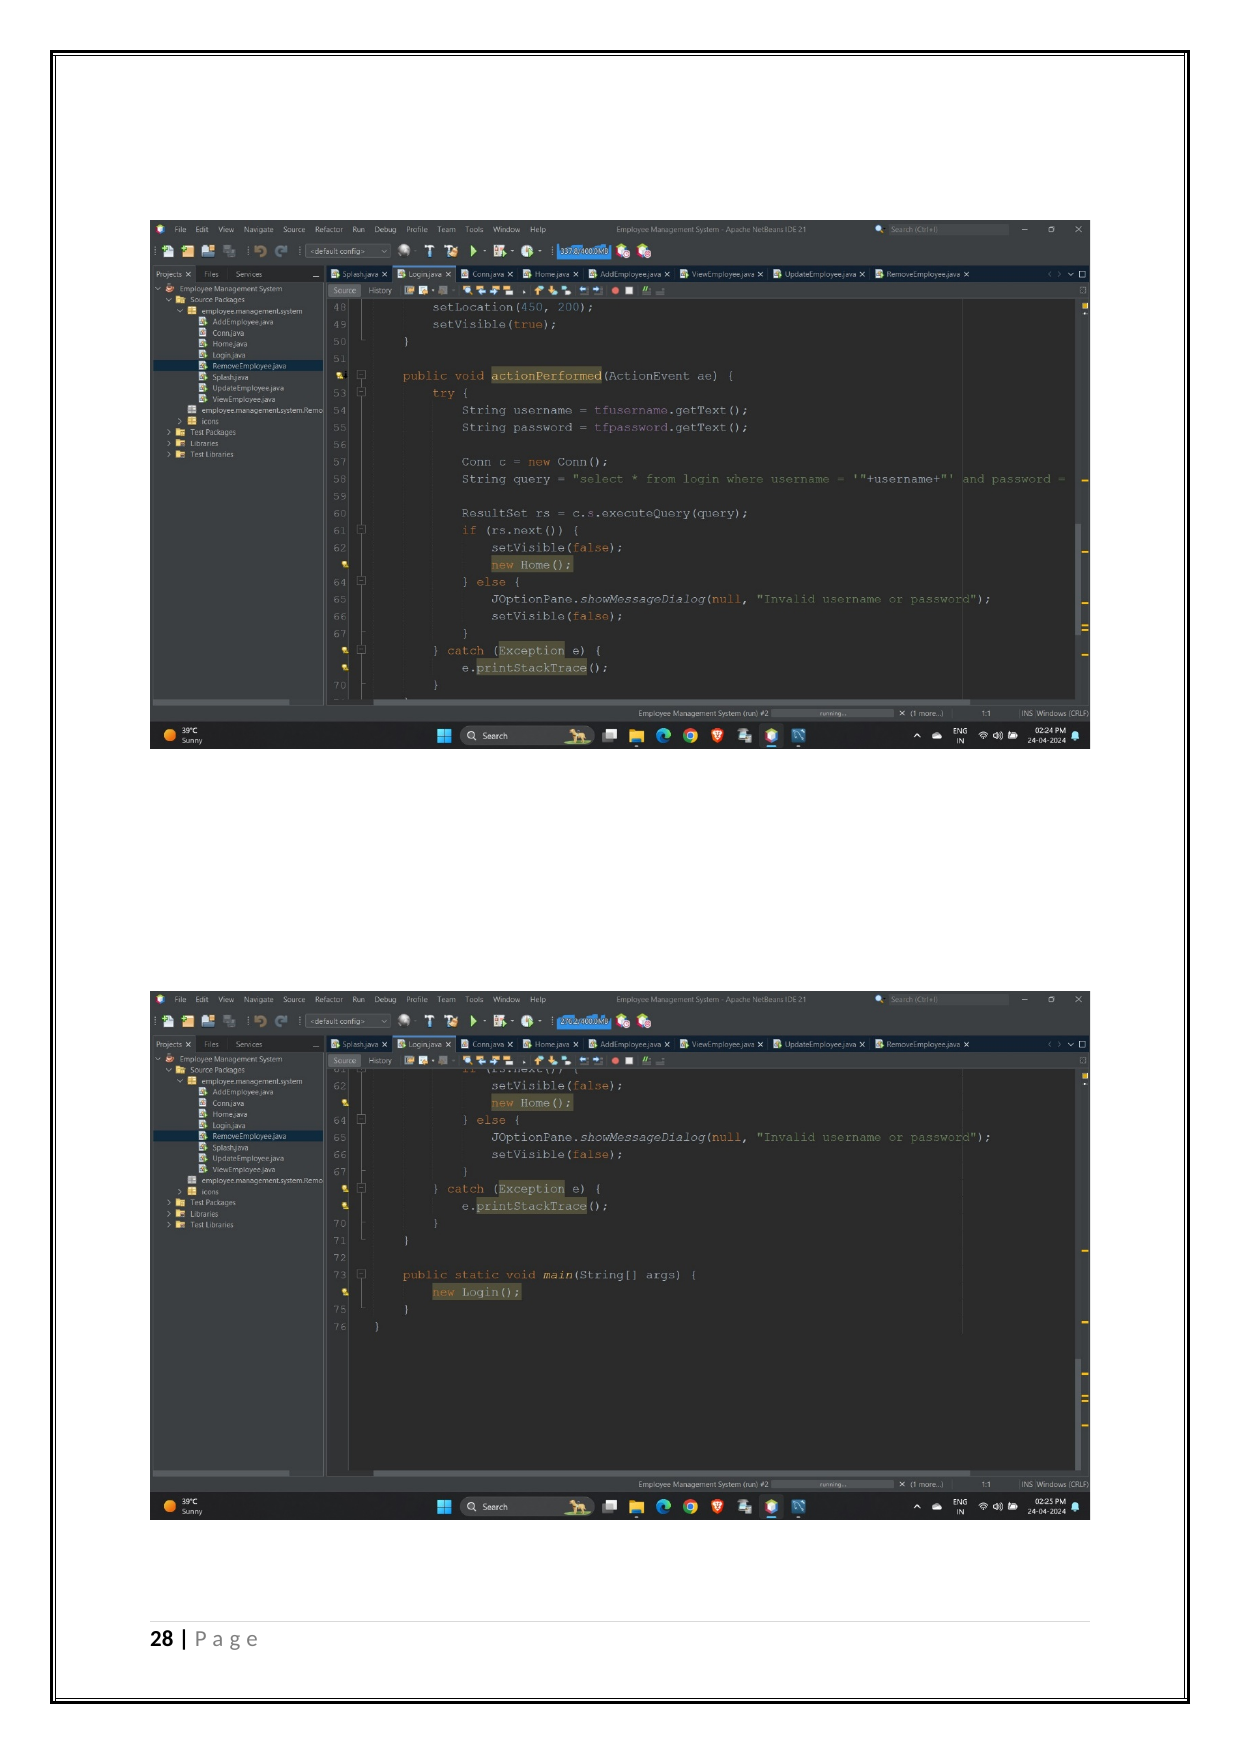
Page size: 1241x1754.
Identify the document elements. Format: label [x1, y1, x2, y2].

picture [150, 991, 1091, 1520]
picture [150, 220, 1091, 749]
